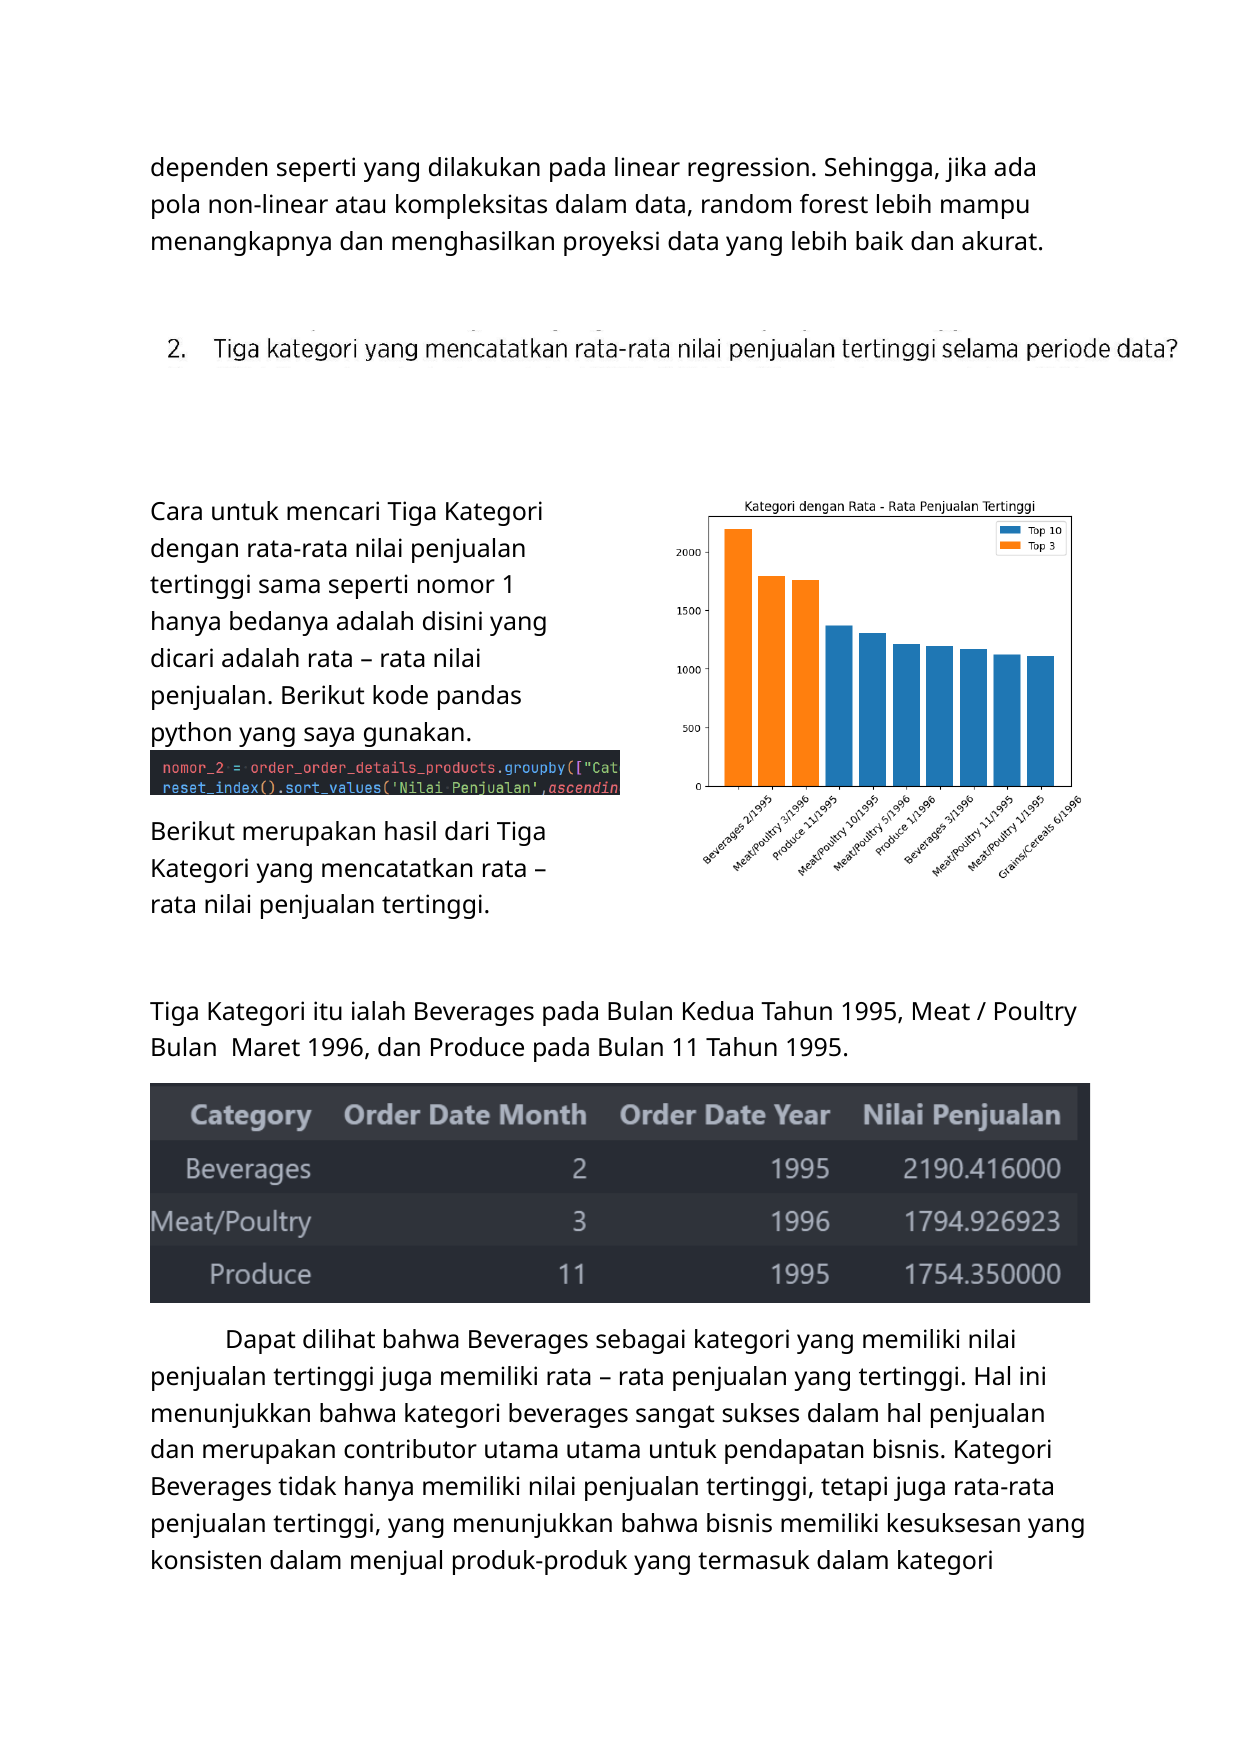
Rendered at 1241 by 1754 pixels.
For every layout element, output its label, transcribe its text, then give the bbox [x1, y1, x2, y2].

text Berikut merupakan hasil dari Tiga Kategori yang mencatatkan rata – rata nilai penjualan tertinggi. [150, 813, 583, 921]
text Tiga Kategori itu ialah Beverages pada Bulan Kedua Tahun 1995, Meat / Poultry Bulan Maret 1996, dan Produce pada Bulan 11 Tahun 1995. [150, 993, 1090, 1064]
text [150, 150, 1090, 258]
picture [150, 750, 620, 795]
text Cara untuk mencari Tiga Kategori dengan rata-rata nilai penjualan tertinggi sama seperti nomor 1 hanya bedanya adalah disini yang dicari adalah rata – rata nilai penjualan. Berikut kode pandas python yang saya gunakan. [150, 494, 583, 750]
picture [668, 493, 1091, 887]
picture [150, 1083, 1091, 1303]
picture [150, 330, 1212, 368]
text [150, 1322, 1090, 1576]
